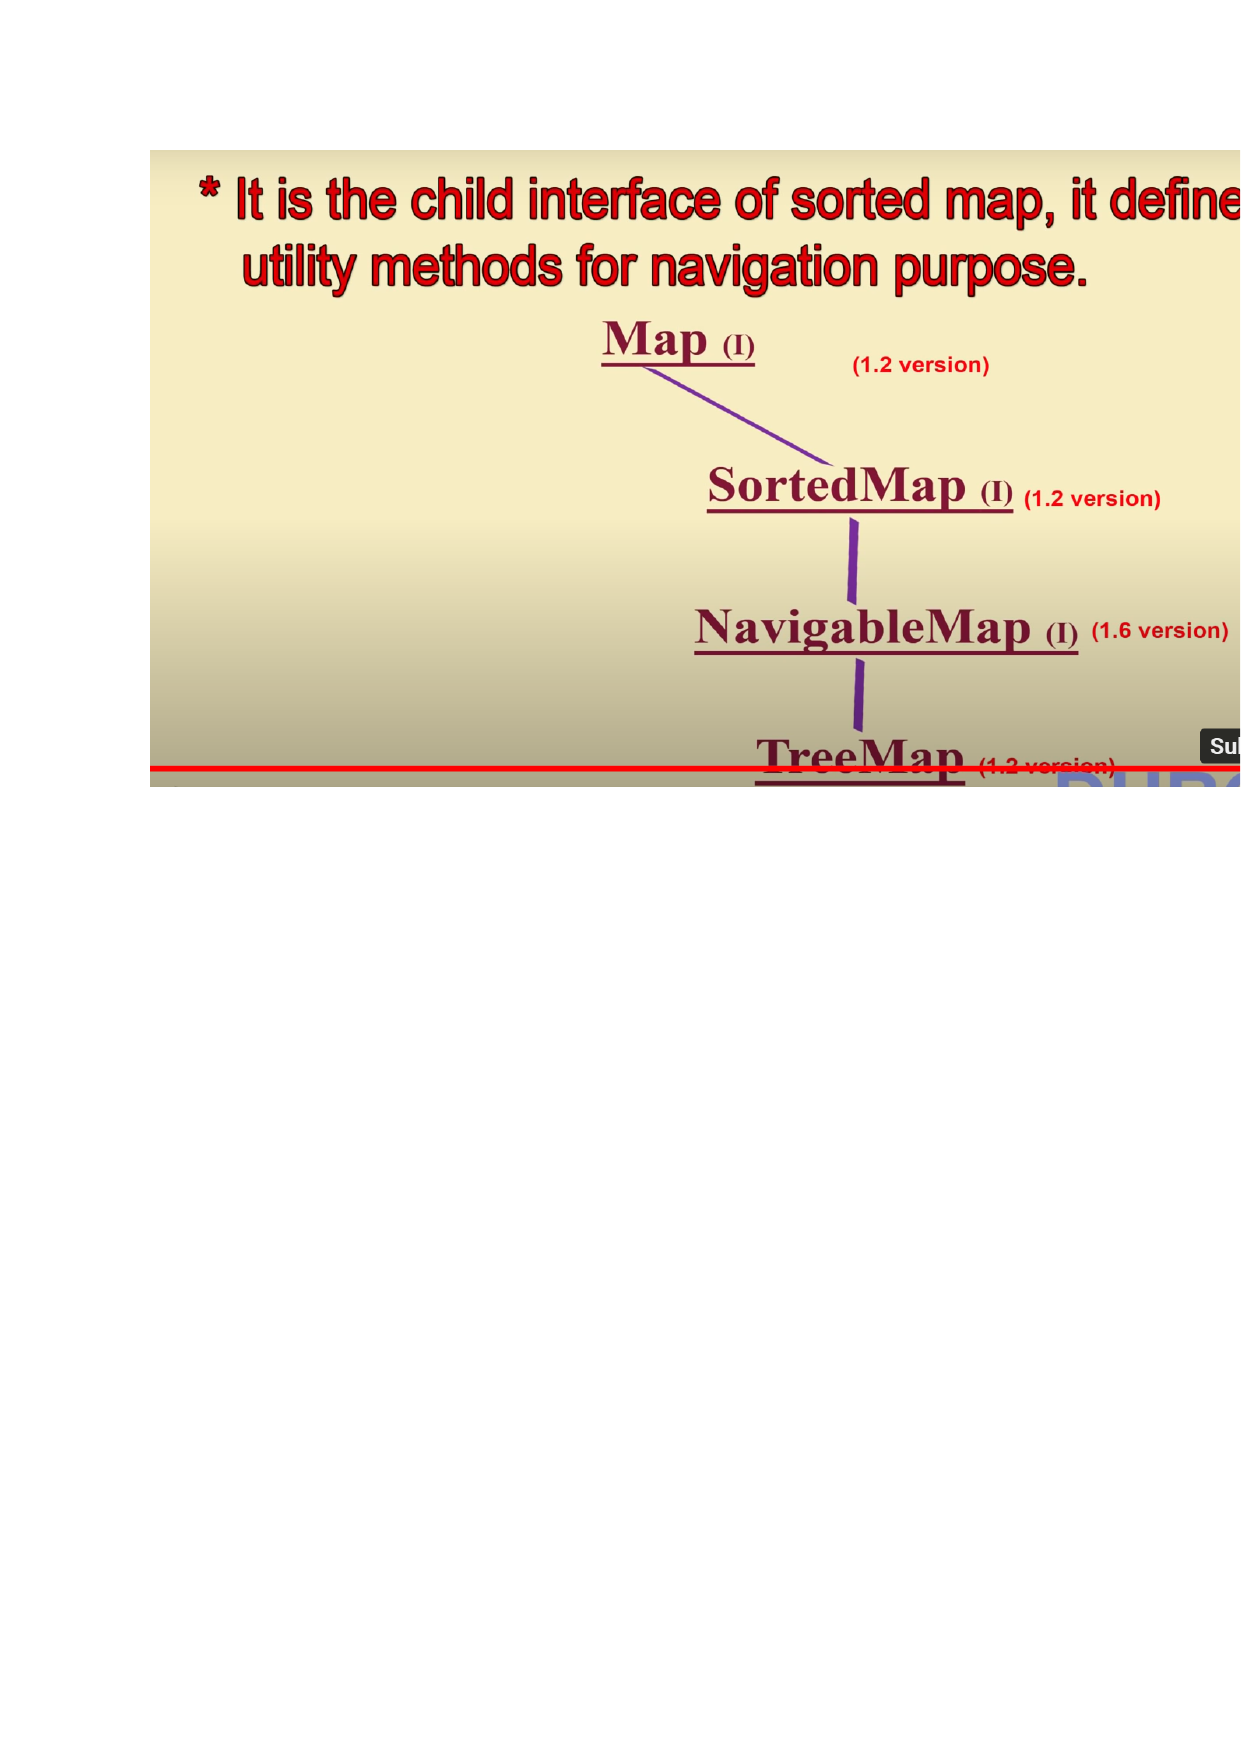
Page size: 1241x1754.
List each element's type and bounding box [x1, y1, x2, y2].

picture [150, 150, 1241, 787]
